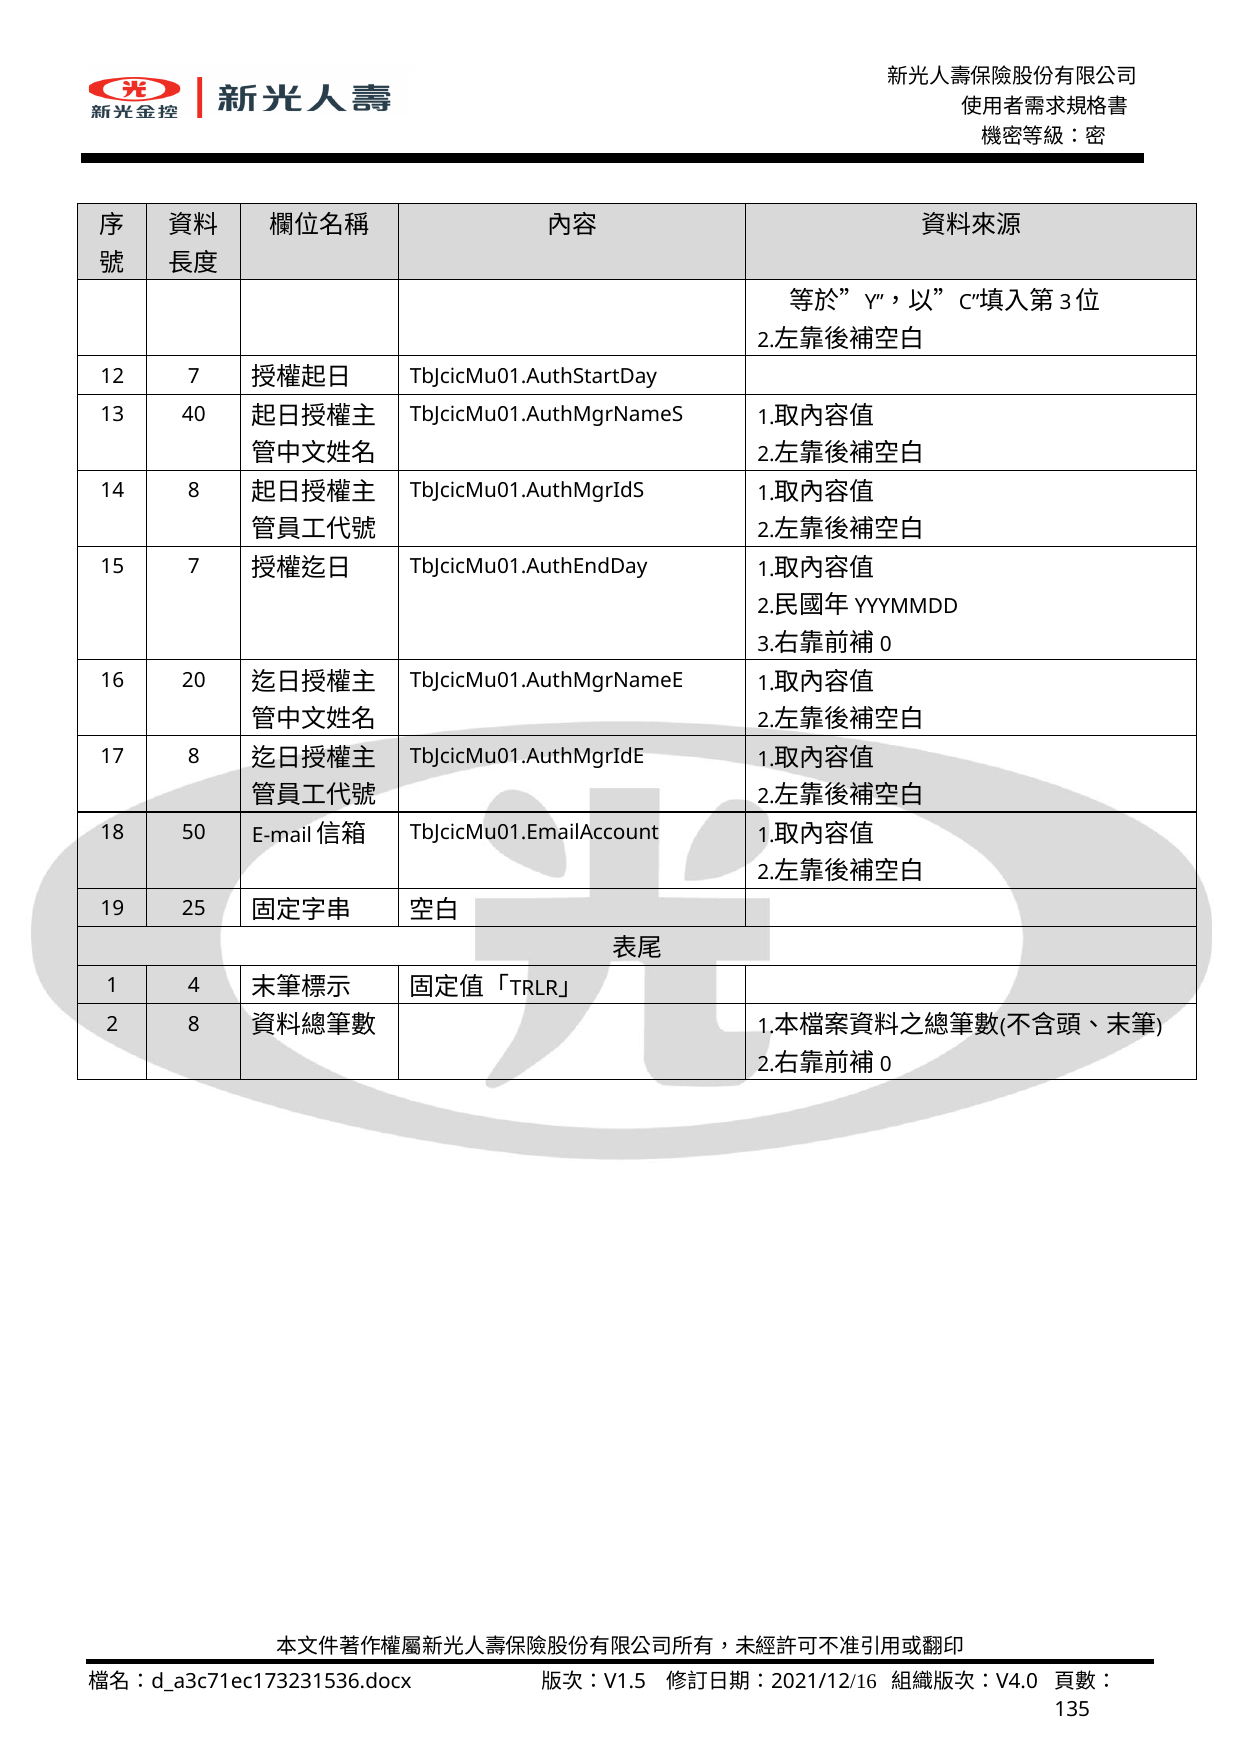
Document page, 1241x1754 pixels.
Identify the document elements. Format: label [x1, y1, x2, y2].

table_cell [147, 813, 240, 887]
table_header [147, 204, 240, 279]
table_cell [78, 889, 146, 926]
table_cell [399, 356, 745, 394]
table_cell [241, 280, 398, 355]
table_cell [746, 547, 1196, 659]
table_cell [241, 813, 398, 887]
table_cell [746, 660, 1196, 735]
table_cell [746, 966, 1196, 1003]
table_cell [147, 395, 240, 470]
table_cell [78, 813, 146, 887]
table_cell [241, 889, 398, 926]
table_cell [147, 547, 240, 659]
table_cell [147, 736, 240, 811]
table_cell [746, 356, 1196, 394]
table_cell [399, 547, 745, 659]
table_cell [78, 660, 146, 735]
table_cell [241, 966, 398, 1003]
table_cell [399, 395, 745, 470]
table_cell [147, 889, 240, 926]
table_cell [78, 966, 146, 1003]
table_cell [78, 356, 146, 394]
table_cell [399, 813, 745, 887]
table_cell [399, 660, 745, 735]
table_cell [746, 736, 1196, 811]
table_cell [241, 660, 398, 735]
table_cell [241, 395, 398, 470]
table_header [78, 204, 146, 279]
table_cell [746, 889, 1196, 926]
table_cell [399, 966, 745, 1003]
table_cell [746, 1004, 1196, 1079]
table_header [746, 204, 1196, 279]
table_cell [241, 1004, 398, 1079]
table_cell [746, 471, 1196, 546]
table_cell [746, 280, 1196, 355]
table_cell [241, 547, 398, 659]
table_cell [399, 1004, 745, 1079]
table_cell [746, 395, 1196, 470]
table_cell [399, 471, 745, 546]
picture [88, 61, 414, 118]
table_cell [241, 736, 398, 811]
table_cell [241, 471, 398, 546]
picture [25, 713, 1215, 1166]
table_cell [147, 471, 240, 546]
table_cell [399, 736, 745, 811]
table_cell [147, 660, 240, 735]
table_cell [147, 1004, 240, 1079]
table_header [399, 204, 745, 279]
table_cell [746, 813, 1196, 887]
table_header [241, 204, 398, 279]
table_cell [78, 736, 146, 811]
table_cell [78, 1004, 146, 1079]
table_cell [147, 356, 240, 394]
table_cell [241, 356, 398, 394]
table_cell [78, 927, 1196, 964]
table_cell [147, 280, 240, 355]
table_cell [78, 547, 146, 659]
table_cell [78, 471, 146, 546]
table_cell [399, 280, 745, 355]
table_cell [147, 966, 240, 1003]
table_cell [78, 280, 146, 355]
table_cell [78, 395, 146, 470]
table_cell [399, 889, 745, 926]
